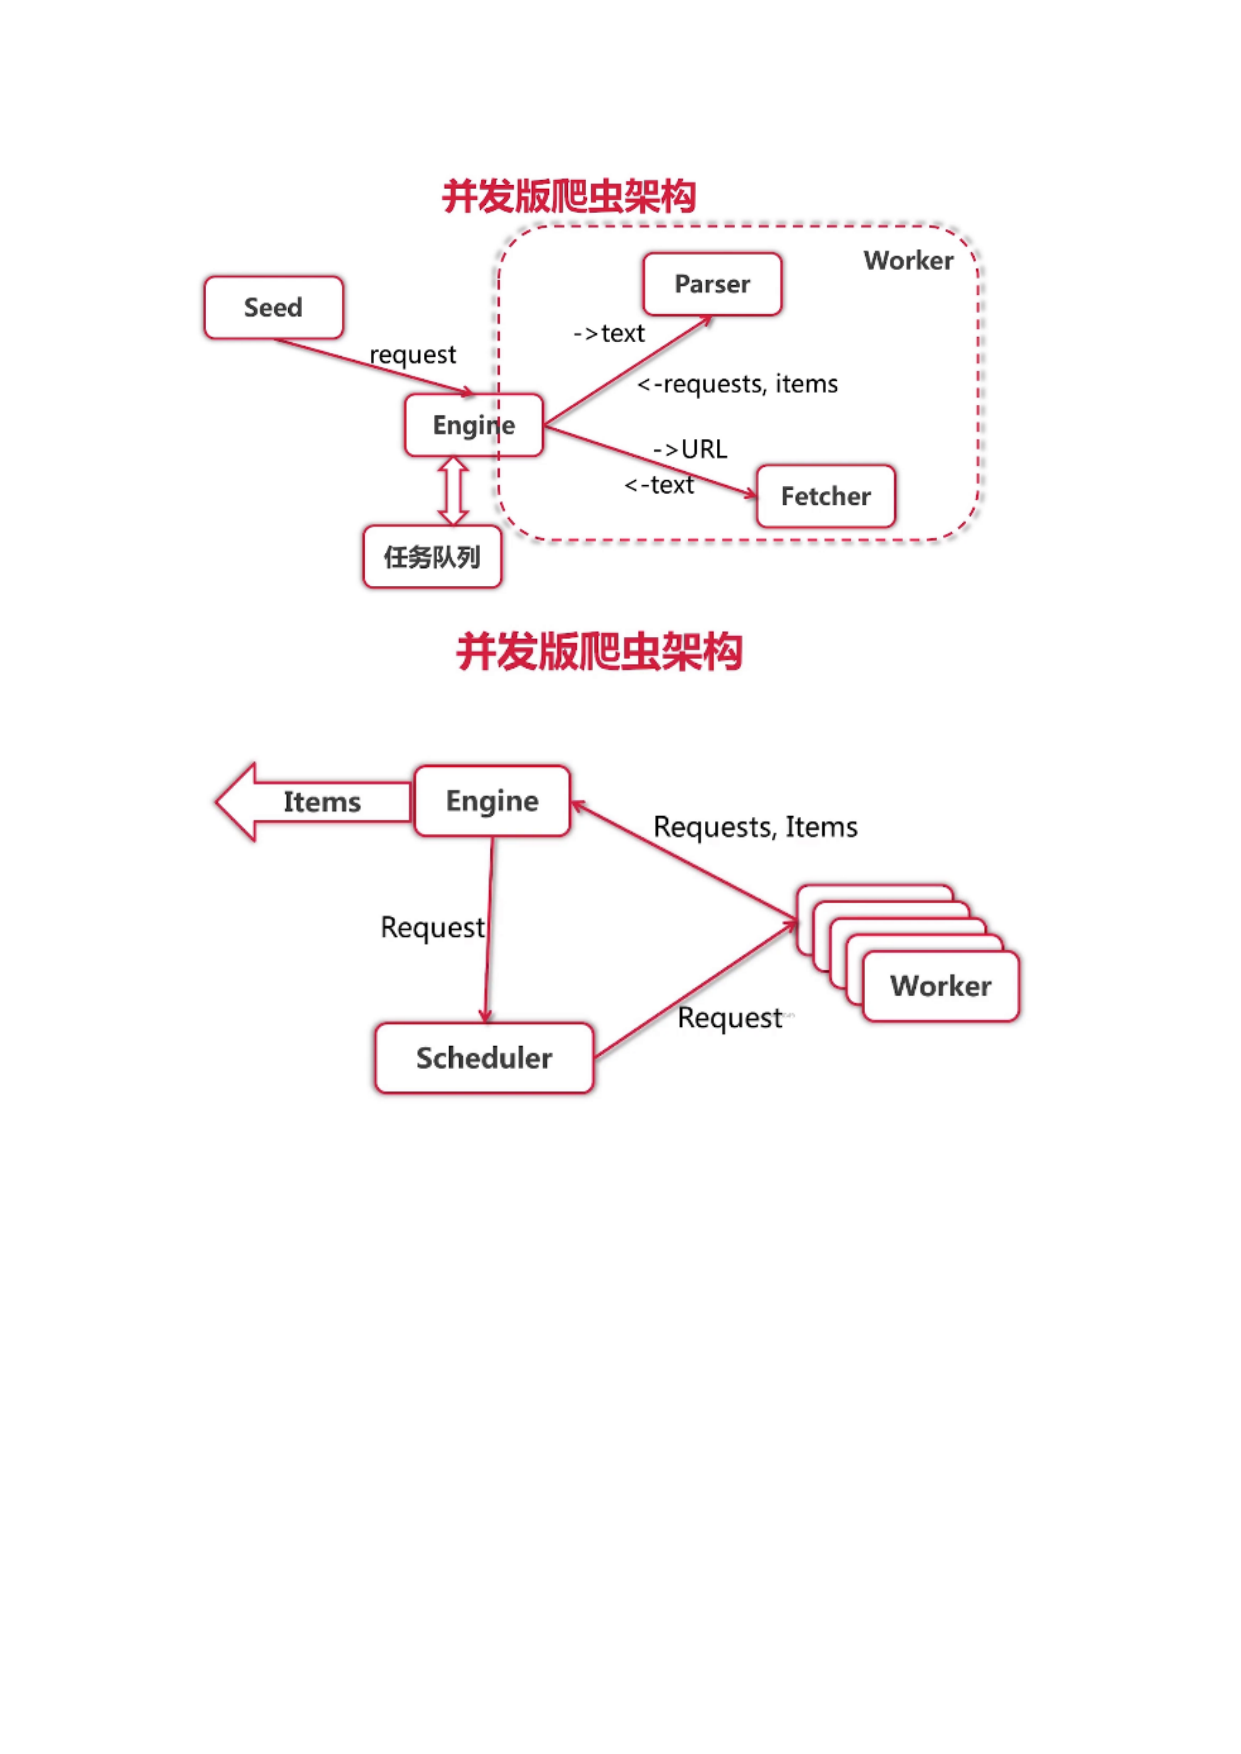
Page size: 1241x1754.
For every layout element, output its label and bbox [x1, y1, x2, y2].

picture [187, 617, 1053, 1106]
picture [187, 162, 989, 604]
